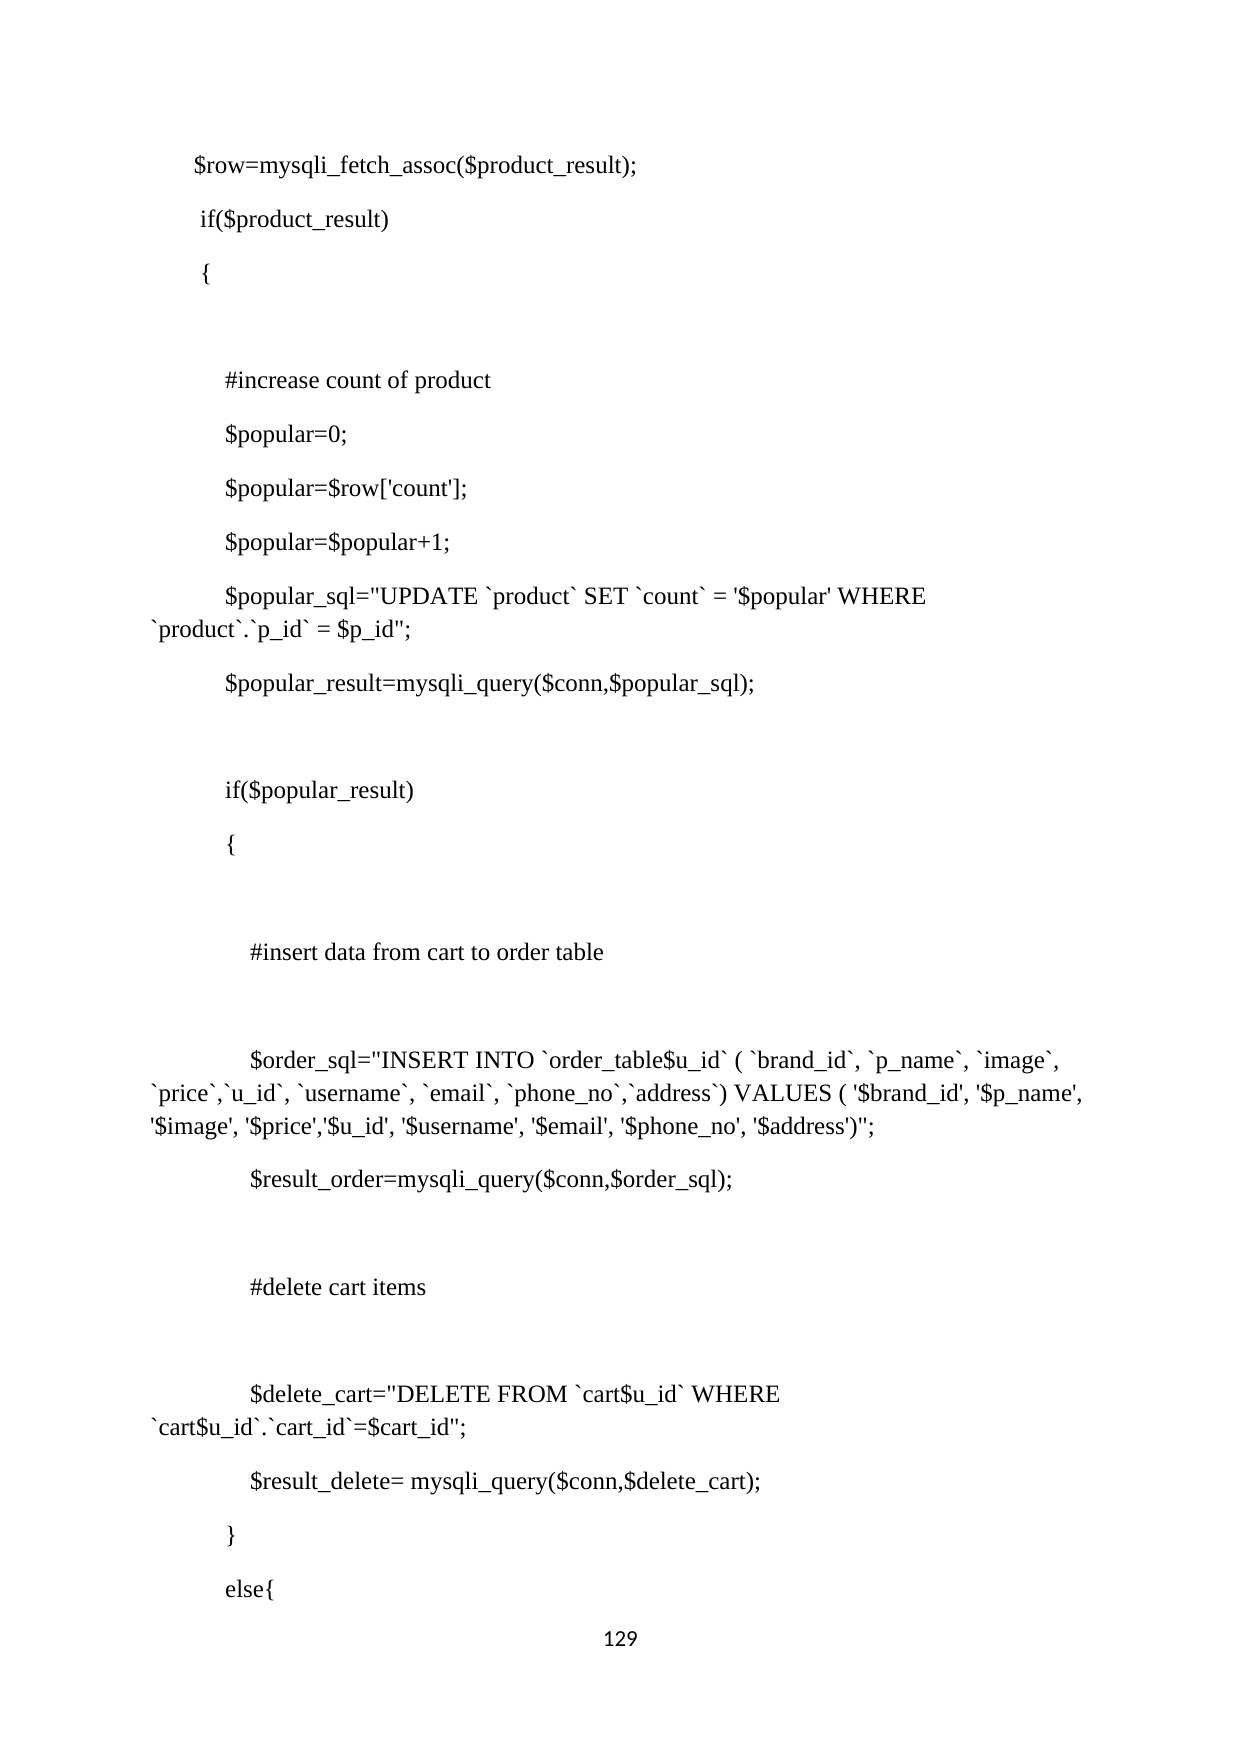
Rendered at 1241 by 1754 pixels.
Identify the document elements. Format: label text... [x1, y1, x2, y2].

text } [150, 1520, 1090, 1549]
text { [150, 258, 1090, 286]
text { [150, 829, 1090, 858]
text else{ [150, 1574, 1090, 1602]
text $popular=0; [150, 419, 1090, 448]
text #delete cart items [150, 1272, 1090, 1301]
text $result_order=mysqli_query($conn,$order_sql); [150, 1164, 1090, 1193]
text $delete_cart="DELETE FROM `cart$u_id` WHERE `cart$u_id`.`cart_id`=$cart_id"; [150, 1379, 1090, 1441]
text $popular=$popular+1; [150, 527, 1090, 556]
text $popular=$row['count']; [150, 473, 1090, 502]
text $popular_result=mysqli_query($conn,$popular_sql); [150, 668, 1090, 696]
text $row=mysqli_fetch_assoc($product_result); [150, 150, 1090, 179]
text #increase count of product [150, 365, 1090, 394]
text $popular_sql="UPDATE `product` SET `count` = '$popular' WHERE `product`.`p_id` = $p_id"; [150, 581, 1090, 643]
text if($popular_result) [150, 775, 1090, 804]
text $result_delete= mysqli_query($conn,$delete_cart); [150, 1466, 1090, 1495]
text #insert data from cart to order table [150, 937, 1090, 966]
text $order_sql="INSERT INTO `order_table$u_id` ( `brand_id`, `p_name`, `image`, `price`,`u_id`, `username`, `email`, `phone_no`,`address`) VALUES ( '$brand_id', '$p_name', '$image', '$price','$u_id', '$username', '$email', '$phone_no', '$address')"; [150, 1045, 1090, 1139]
text if($product_result) [150, 204, 1090, 233]
